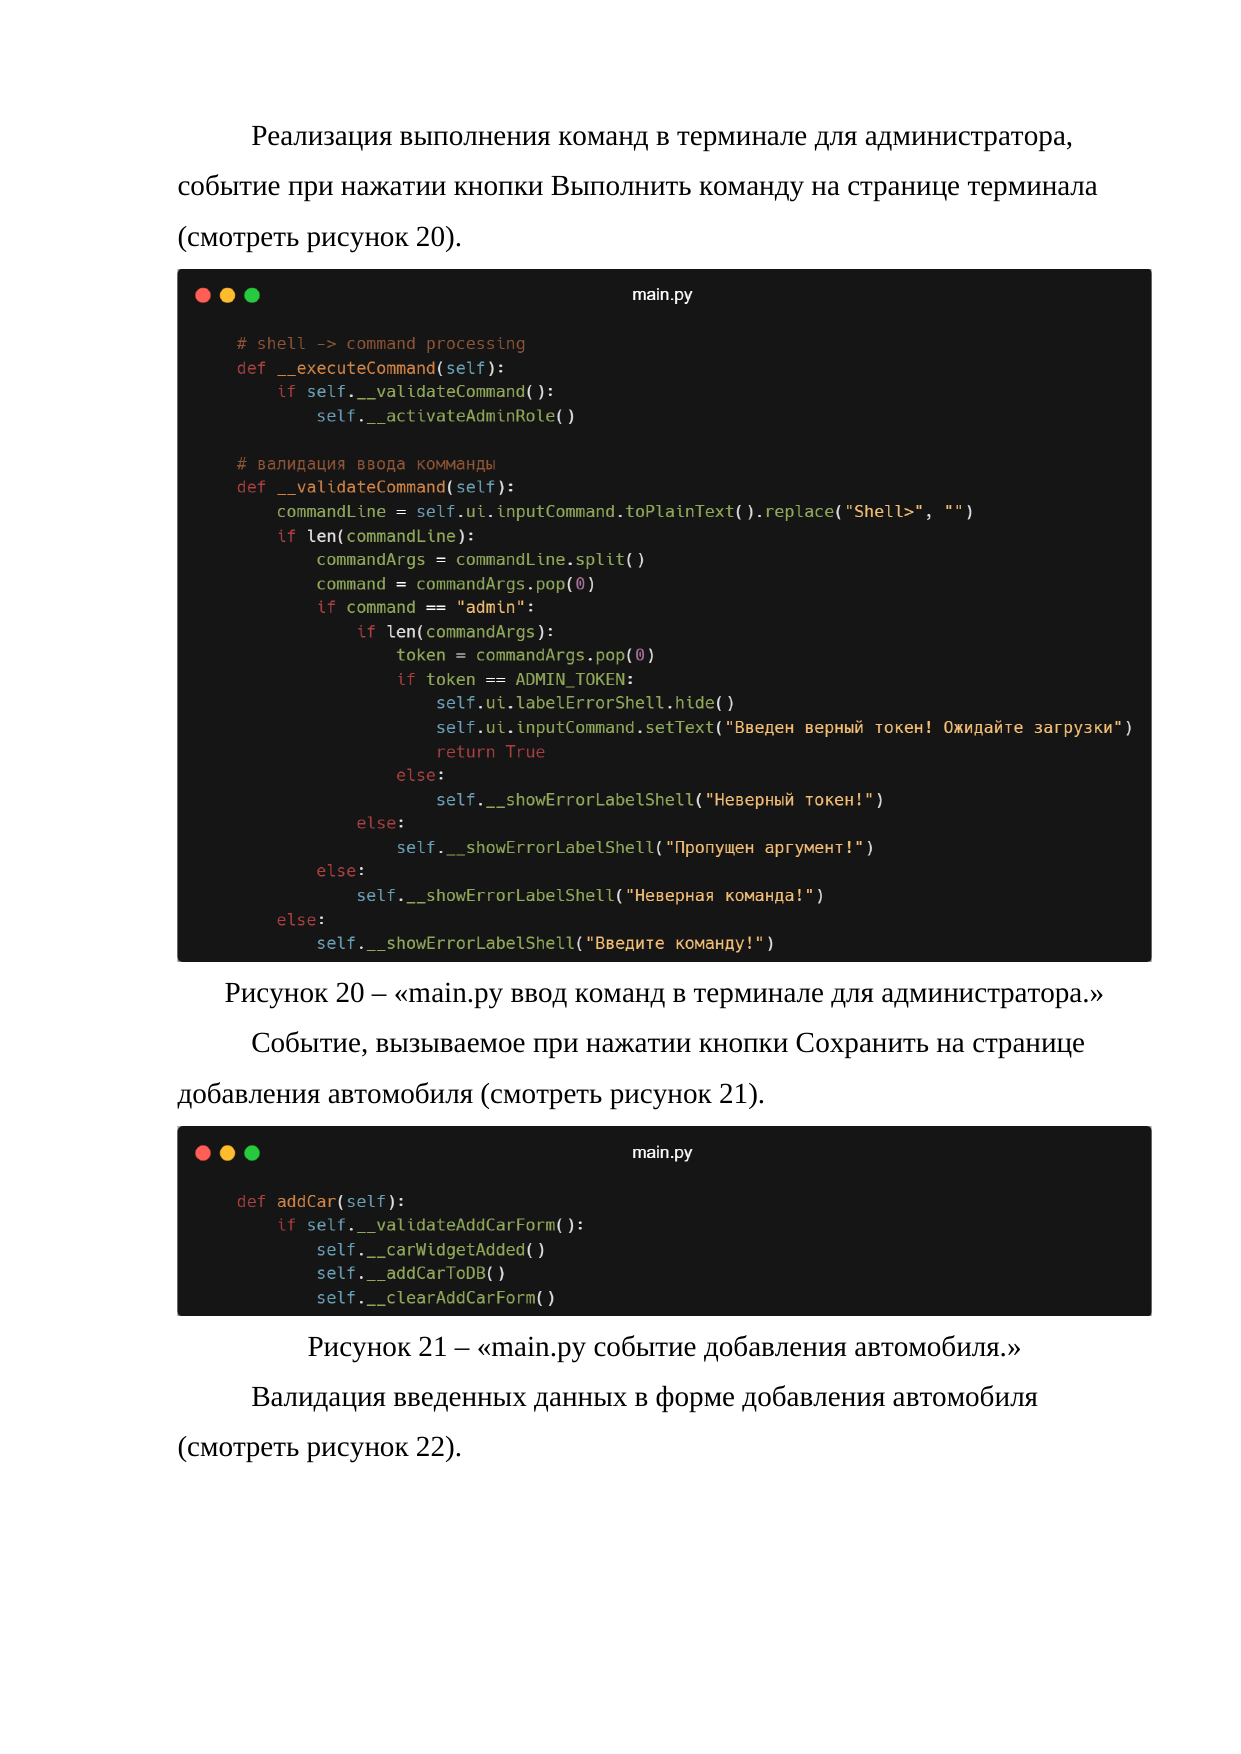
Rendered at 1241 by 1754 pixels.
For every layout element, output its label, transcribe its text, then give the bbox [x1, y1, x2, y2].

text Валидация введенных данных в форме добавления автомобиля (смотреть рисунок 22). [177, 1379, 1152, 1463]
text Событие, вызываемое при нажатии кнопки Сохранить на странице добавления автомобиля (смотреть рисунок 21). [177, 1025, 1152, 1109]
picture [177, 269, 1152, 962]
text Рисунок 21 – «main.py событие добавления автомобиля.» [177, 1329, 1152, 1362]
text Реализация выполнения команд в терминале для администратора, событие при нажатии кнопки Выполнить команду на странице терминала (смотреть рисунок 20). [177, 118, 1152, 252]
text Рисунок 20 – «main.py ввод команд в терминале для администратора.» [177, 975, 1152, 1009]
picture [177, 1126, 1152, 1316]
